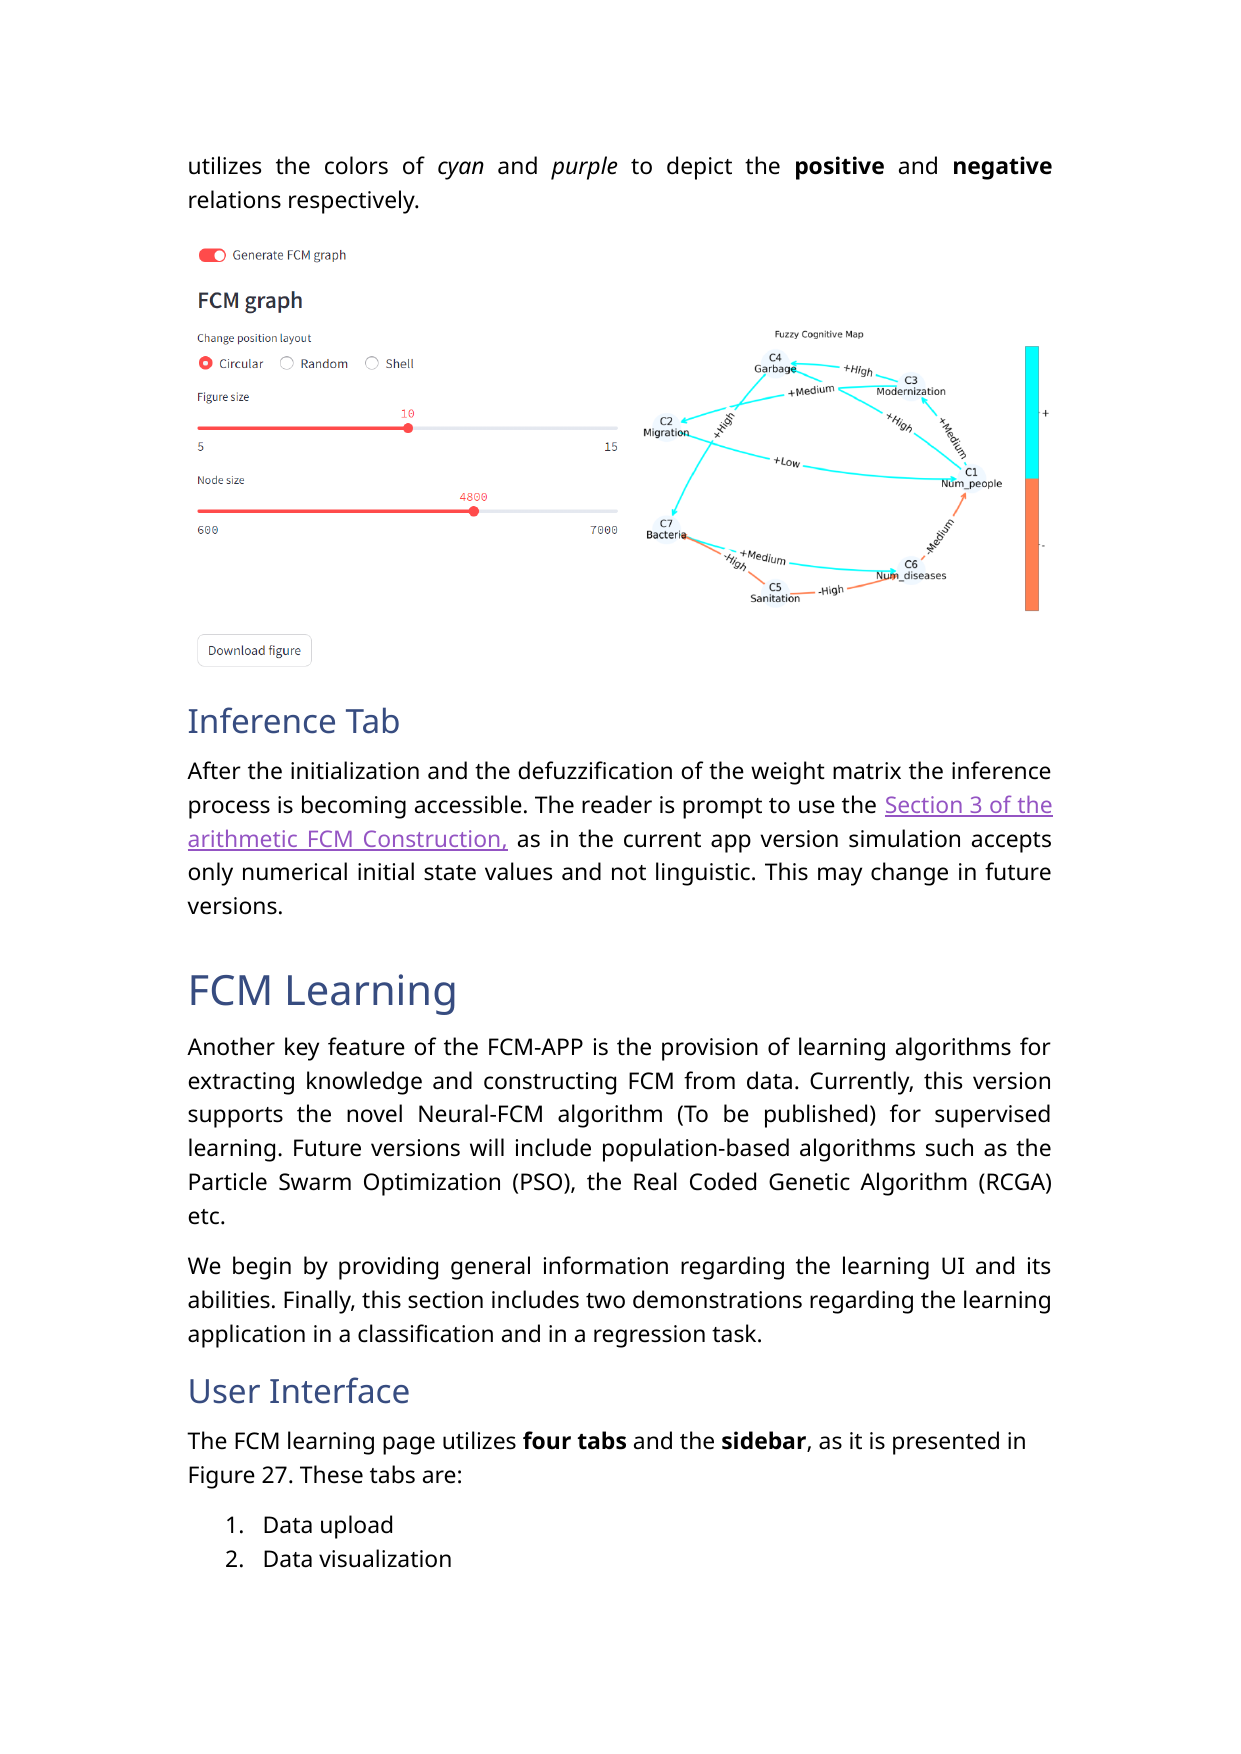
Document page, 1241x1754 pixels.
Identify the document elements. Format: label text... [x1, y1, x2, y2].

picture [187, 234, 1053, 679]
subtitle Inference Tab [187, 698, 1053, 743]
text The FCM learning page utilizes four tabs and the sidebar, as it is presented in Figure 27. These tabs are: [187, 1425, 1053, 1490]
text We begin by providing general information regarding the learning UI and its abilities. Finally, this section includes two demonstrations regarding the learning application in a classification and in a regression task. [187, 1250, 1053, 1349]
subtitle FCM Learning [187, 961, 1053, 1018]
list Data upload [225, 1509, 1053, 1541]
text Another key feature of the FCM-APP is the provision of learning algorithms for extracting knowledge and constructing FCM from data. Currently, this version supports the novel Neural-FCM algorithm (To be published) for supervised learning. Future versions will include population-based algorithms such as the Particle Swarm Optimization (PSO), the Real Coded Genetic Algorithm (RCGA) etc. [187, 1031, 1053, 1231]
list Data visualization [225, 1543, 1053, 1574]
subtitle User Interface [187, 1368, 1053, 1413]
text After the initialization and the defuzzification of the weight matrix the inference process is becoming accessible. The reader is prompt to use the Section 3 of the arithmetic FCM Construction, as in the current app version simulation accepts only numerical initial state values and not linguistic. This may change in future versions. [187, 755, 1053, 921]
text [187, 150, 1053, 215]
